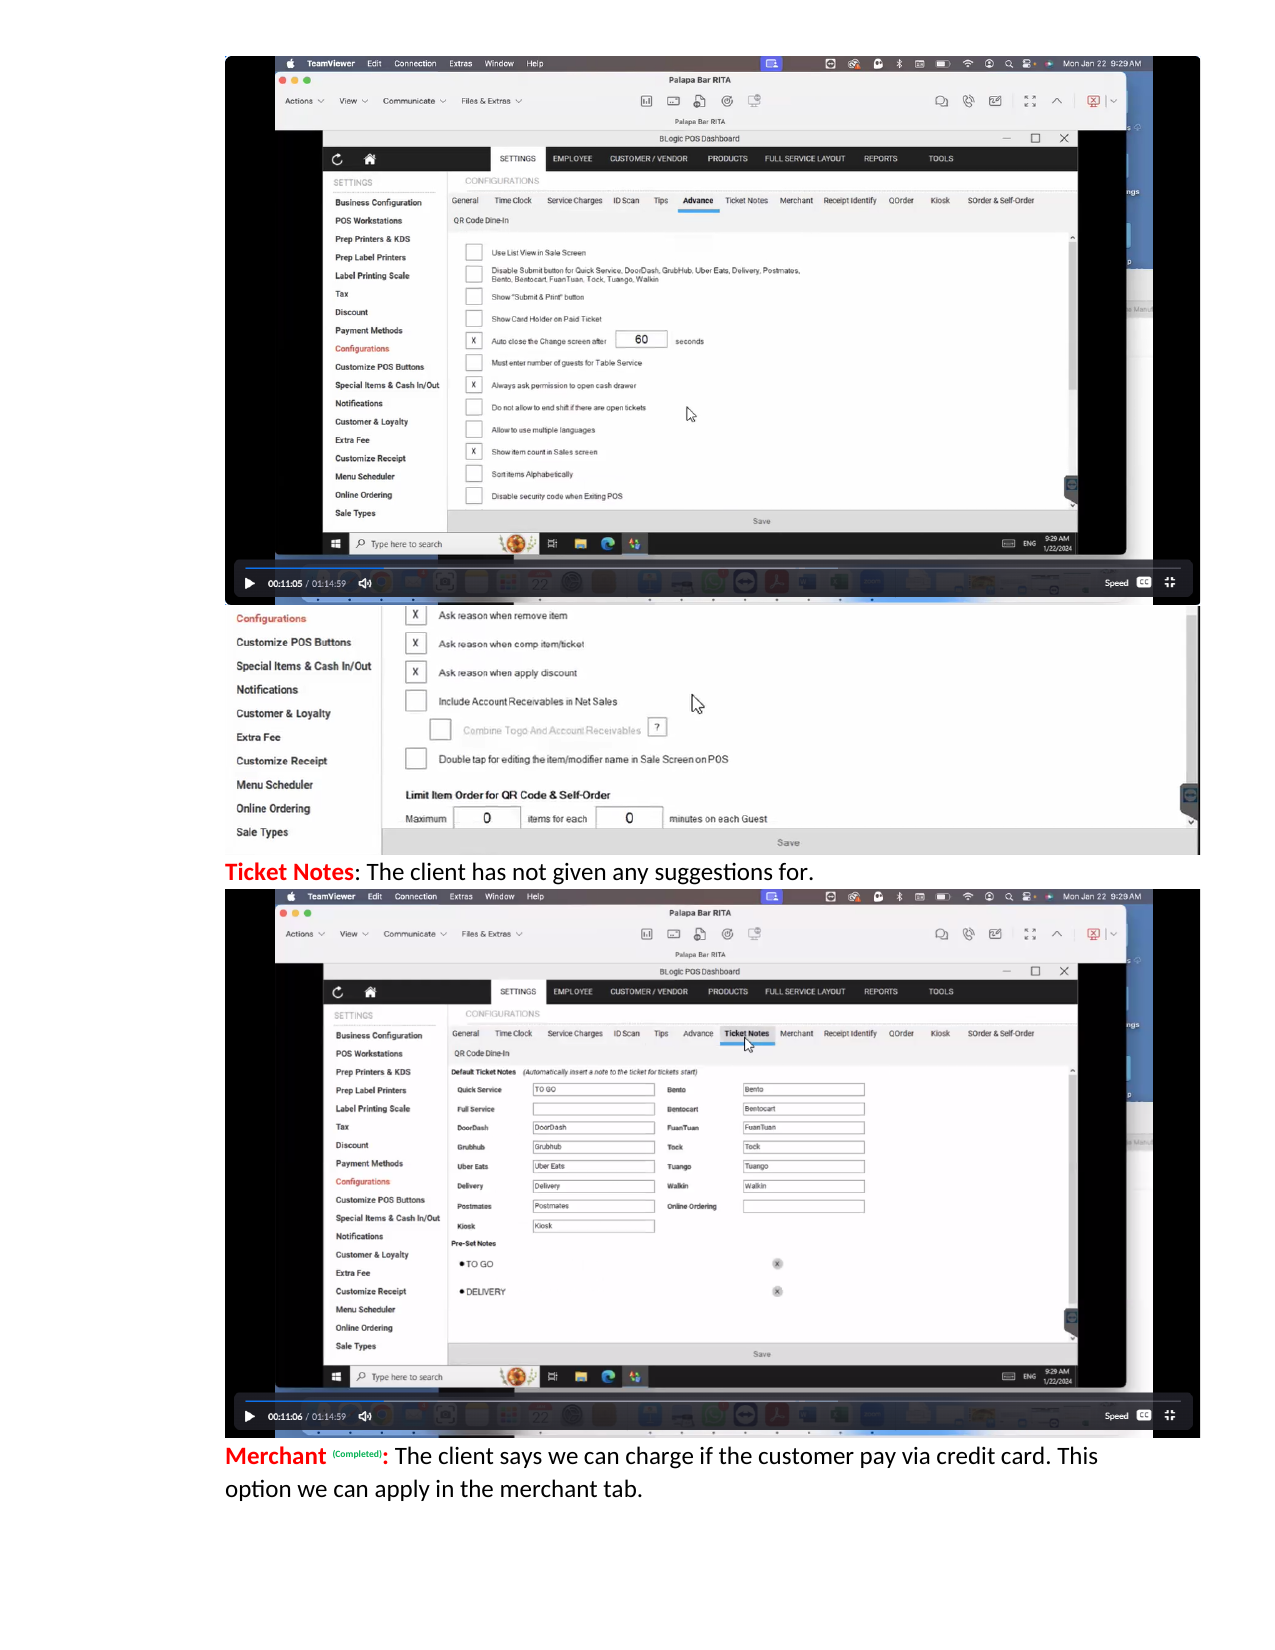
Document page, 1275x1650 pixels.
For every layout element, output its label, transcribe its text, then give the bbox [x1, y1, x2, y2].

picture [225, 606, 1200, 855]
list Ticket Notes: The client has not given any suggestions for. [225, 857, 1125, 887]
picture [225, 889, 1200, 1438]
list Merchant (Completed): The client says we can charge if the customer pay via credit card. This option we can apply in the merchant tab. [225, 1440, 1125, 1503]
picture [225, 56, 1200, 605]
